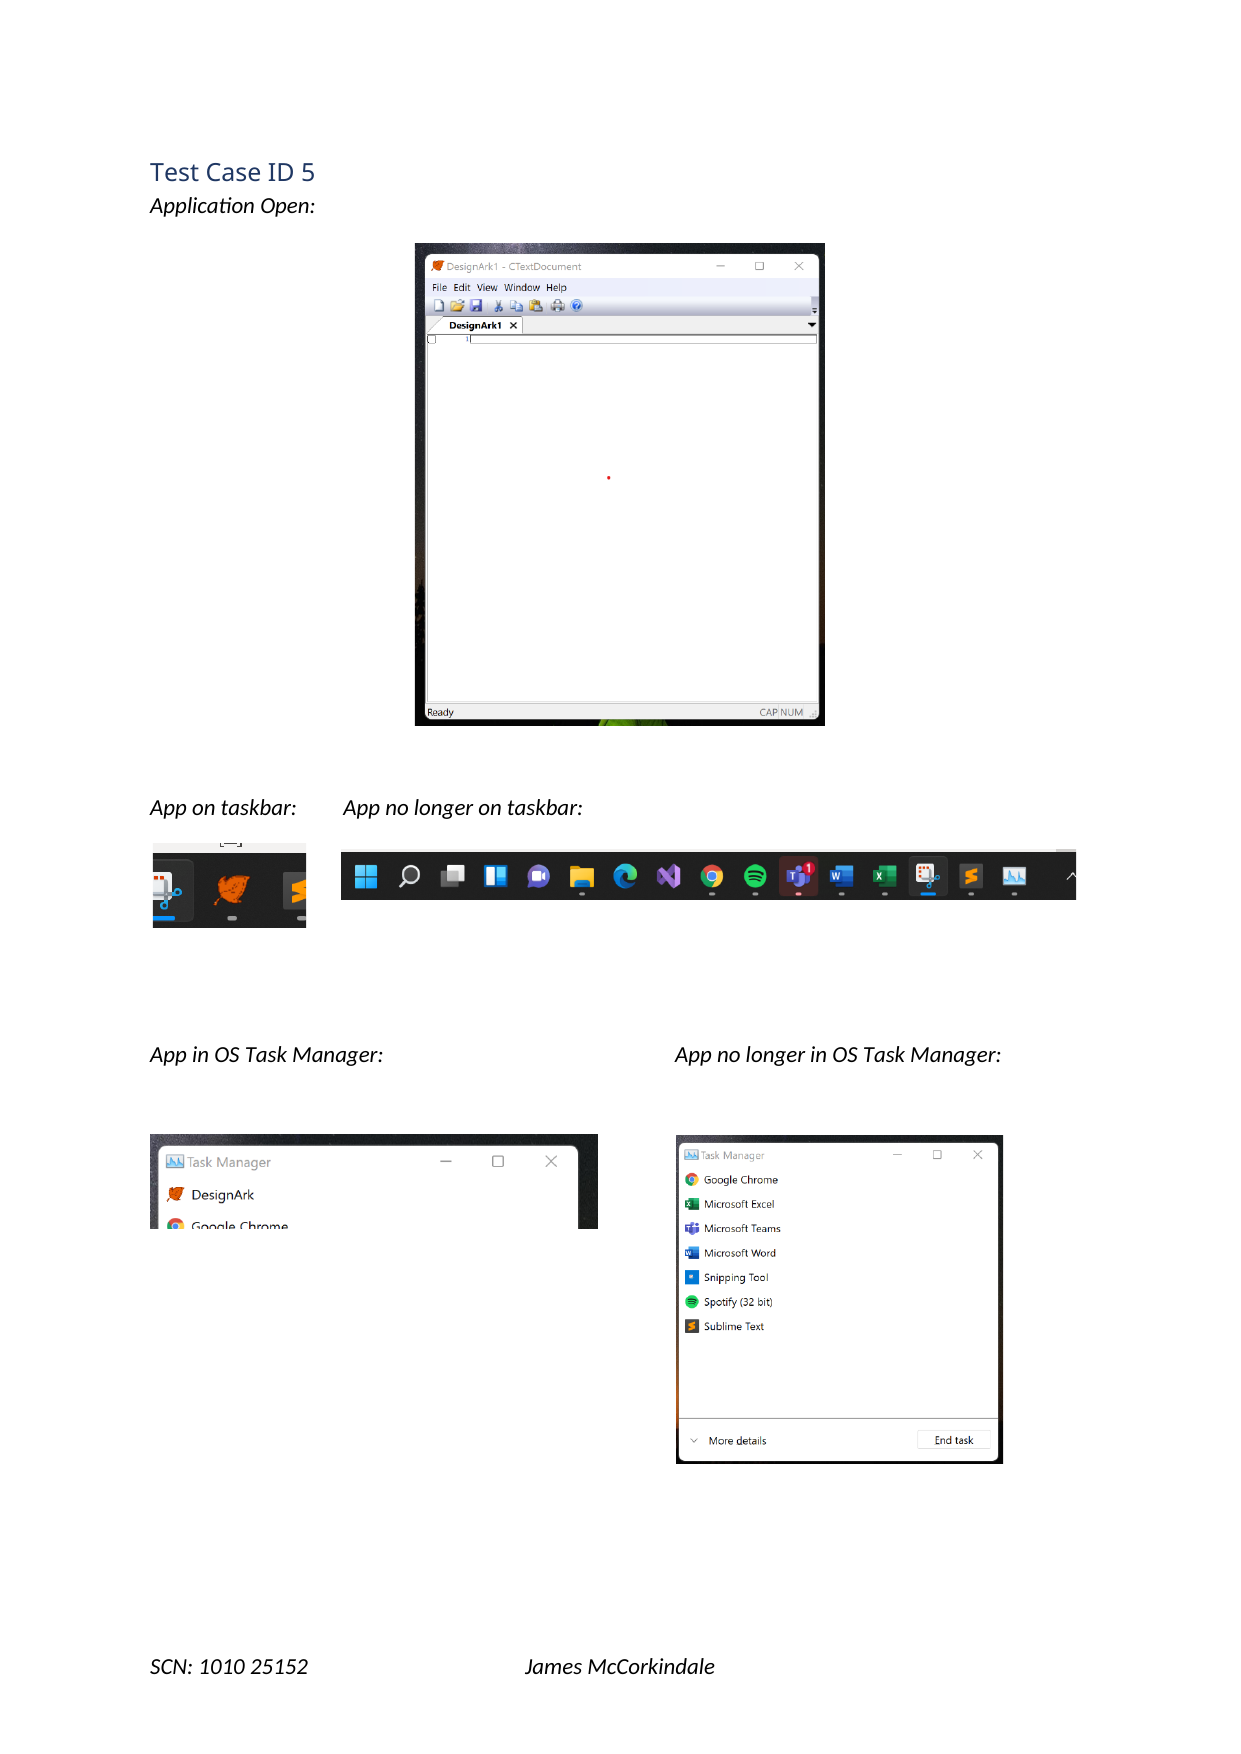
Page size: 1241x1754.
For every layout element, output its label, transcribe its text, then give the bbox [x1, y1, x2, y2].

picture [152, 843, 307, 928]
text App in OS Task Manager: App no longer in OS Task Manager: [150, 1040, 1090, 1068]
picture [676, 1135, 1004, 1464]
text App on taskbar: App no longer on taskbar: [150, 793, 1090, 822]
picture [341, 849, 1077, 900]
picture [414, 243, 825, 726]
picture [150, 1134, 598, 1229]
subtitle Test Case ID 5 [150, 154, 1090, 188]
text Application Open: [150, 191, 1090, 219]
